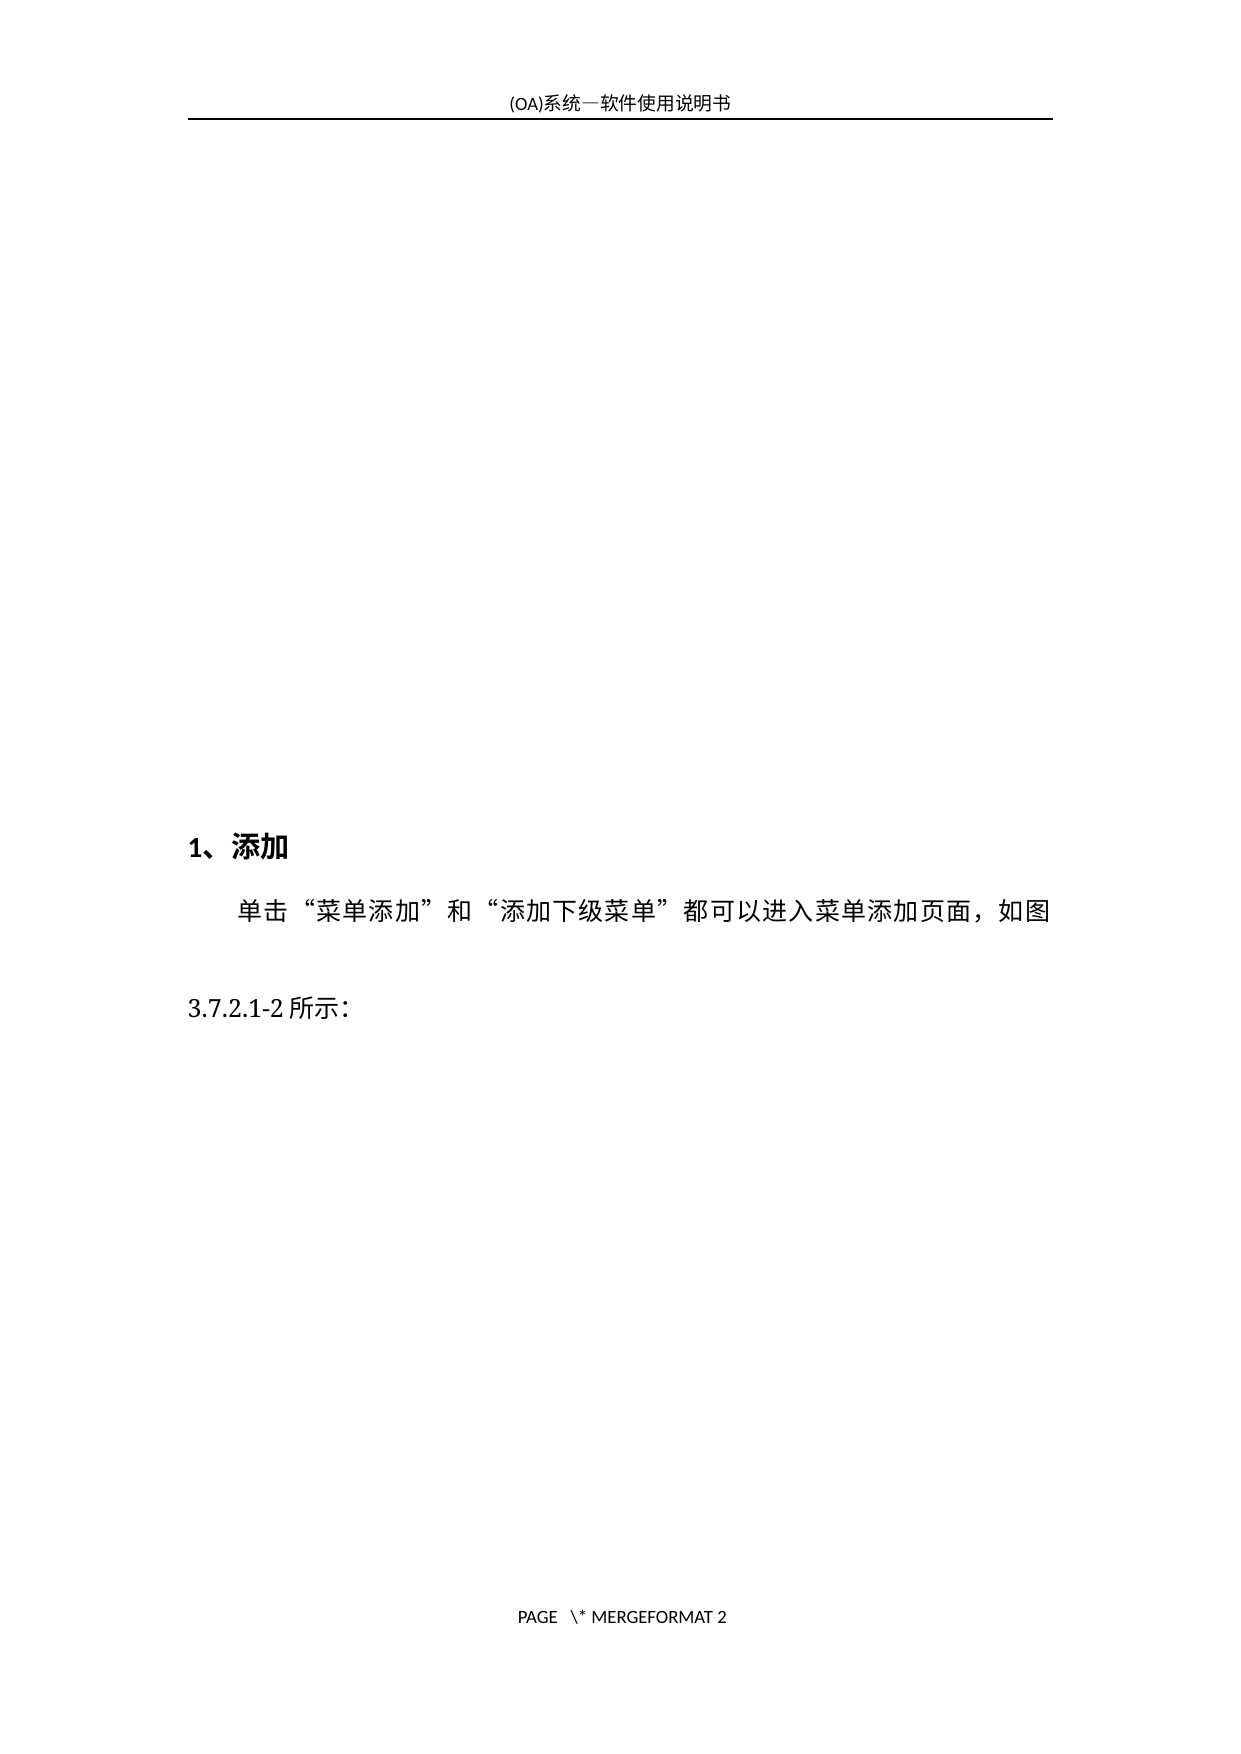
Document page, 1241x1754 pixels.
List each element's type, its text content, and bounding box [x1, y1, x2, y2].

text 1、添加 [187, 812, 1053, 877]
text 单击“菜单添加”和“添加下级菜单”都可以进入菜单添加页面，如图3.7.2.1-2所示： [187, 877, 1053, 1039]
